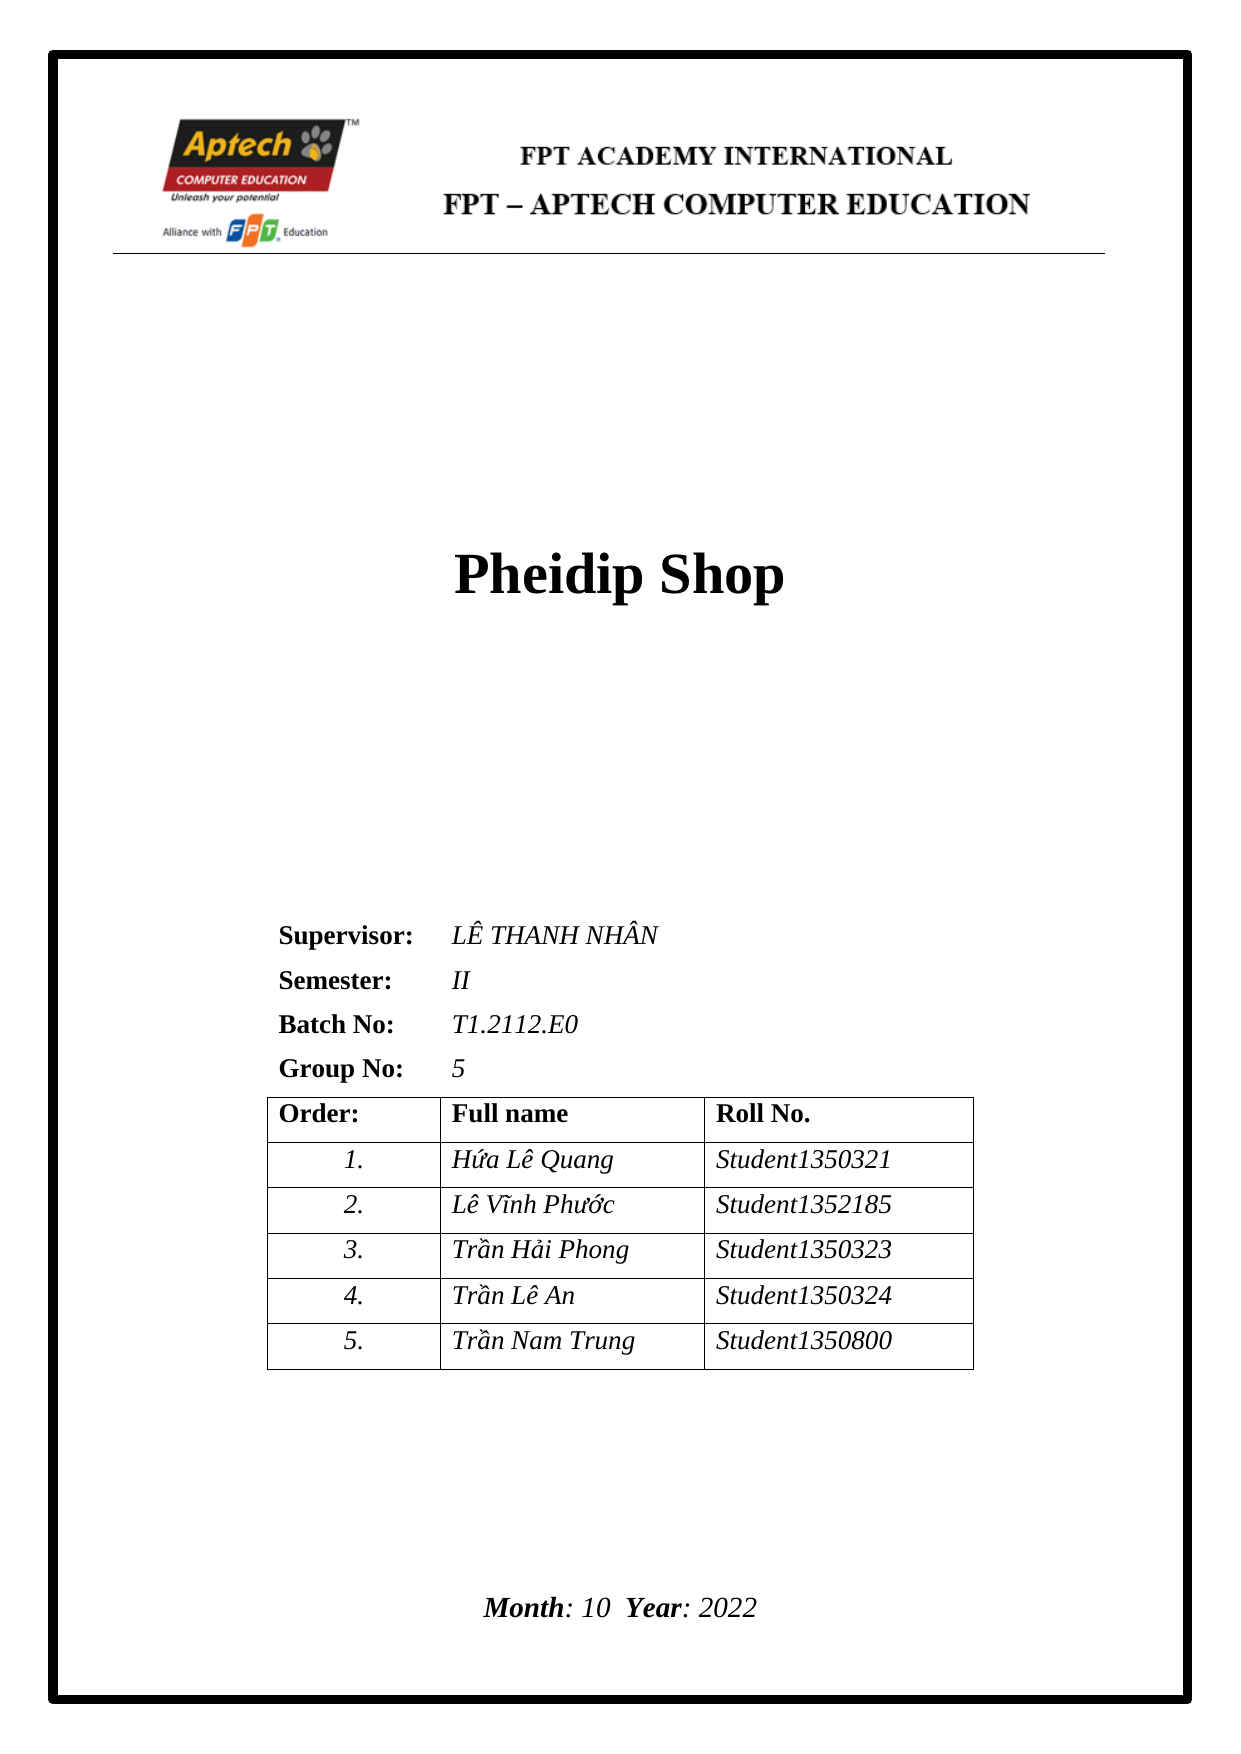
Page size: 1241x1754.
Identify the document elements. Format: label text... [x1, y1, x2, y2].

table_cell II [440, 964, 973, 1008]
table_cell 4. [268, 1279, 440, 1323]
text Pheidip Shop [112, 539, 1128, 606]
table_cell Trần Hải Phong [441, 1234, 704, 1278]
table_cell 2. [268, 1188, 440, 1232]
table_cell Semester: [267, 964, 440, 1008]
table_cell 3. [268, 1234, 440, 1278]
text Month: 10 Year: 2022 [112, 1591, 1128, 1624]
table_cell 1. [268, 1143, 440, 1187]
table_cell Student1352185 [705, 1188, 973, 1232]
table_cell Batch No: [267, 1008, 440, 1052]
table_cell 5 [440, 1052, 973, 1097]
table_header Supervisor: [267, 920, 440, 964]
table_cell Roll No. [705, 1098, 973, 1142]
table_cell Student1350321 [705, 1143, 973, 1187]
table_cell Hứa Lê Quang [441, 1143, 704, 1187]
table_header LÊ THANH NHÂN [440, 920, 973, 964]
table_cell Full name [441, 1098, 704, 1142]
picture [146, 114, 1094, 250]
table_cell Student1350324 [705, 1279, 973, 1323]
table_cell Student1350800 [705, 1324, 973, 1368]
table_cell Order: [268, 1098, 440, 1142]
table_cell Trần Nam Trung [441, 1324, 704, 1368]
table_cell Lê Vĩnh Phước [441, 1188, 704, 1232]
table_cell 5. [268, 1324, 440, 1368]
table_cell Student1350323 [705, 1234, 973, 1278]
table_cell T1.2112.E0 [440, 1008, 973, 1052]
table_cell Group No: [267, 1052, 440, 1097]
table_cell Trần Lê An [441, 1279, 704, 1323]
